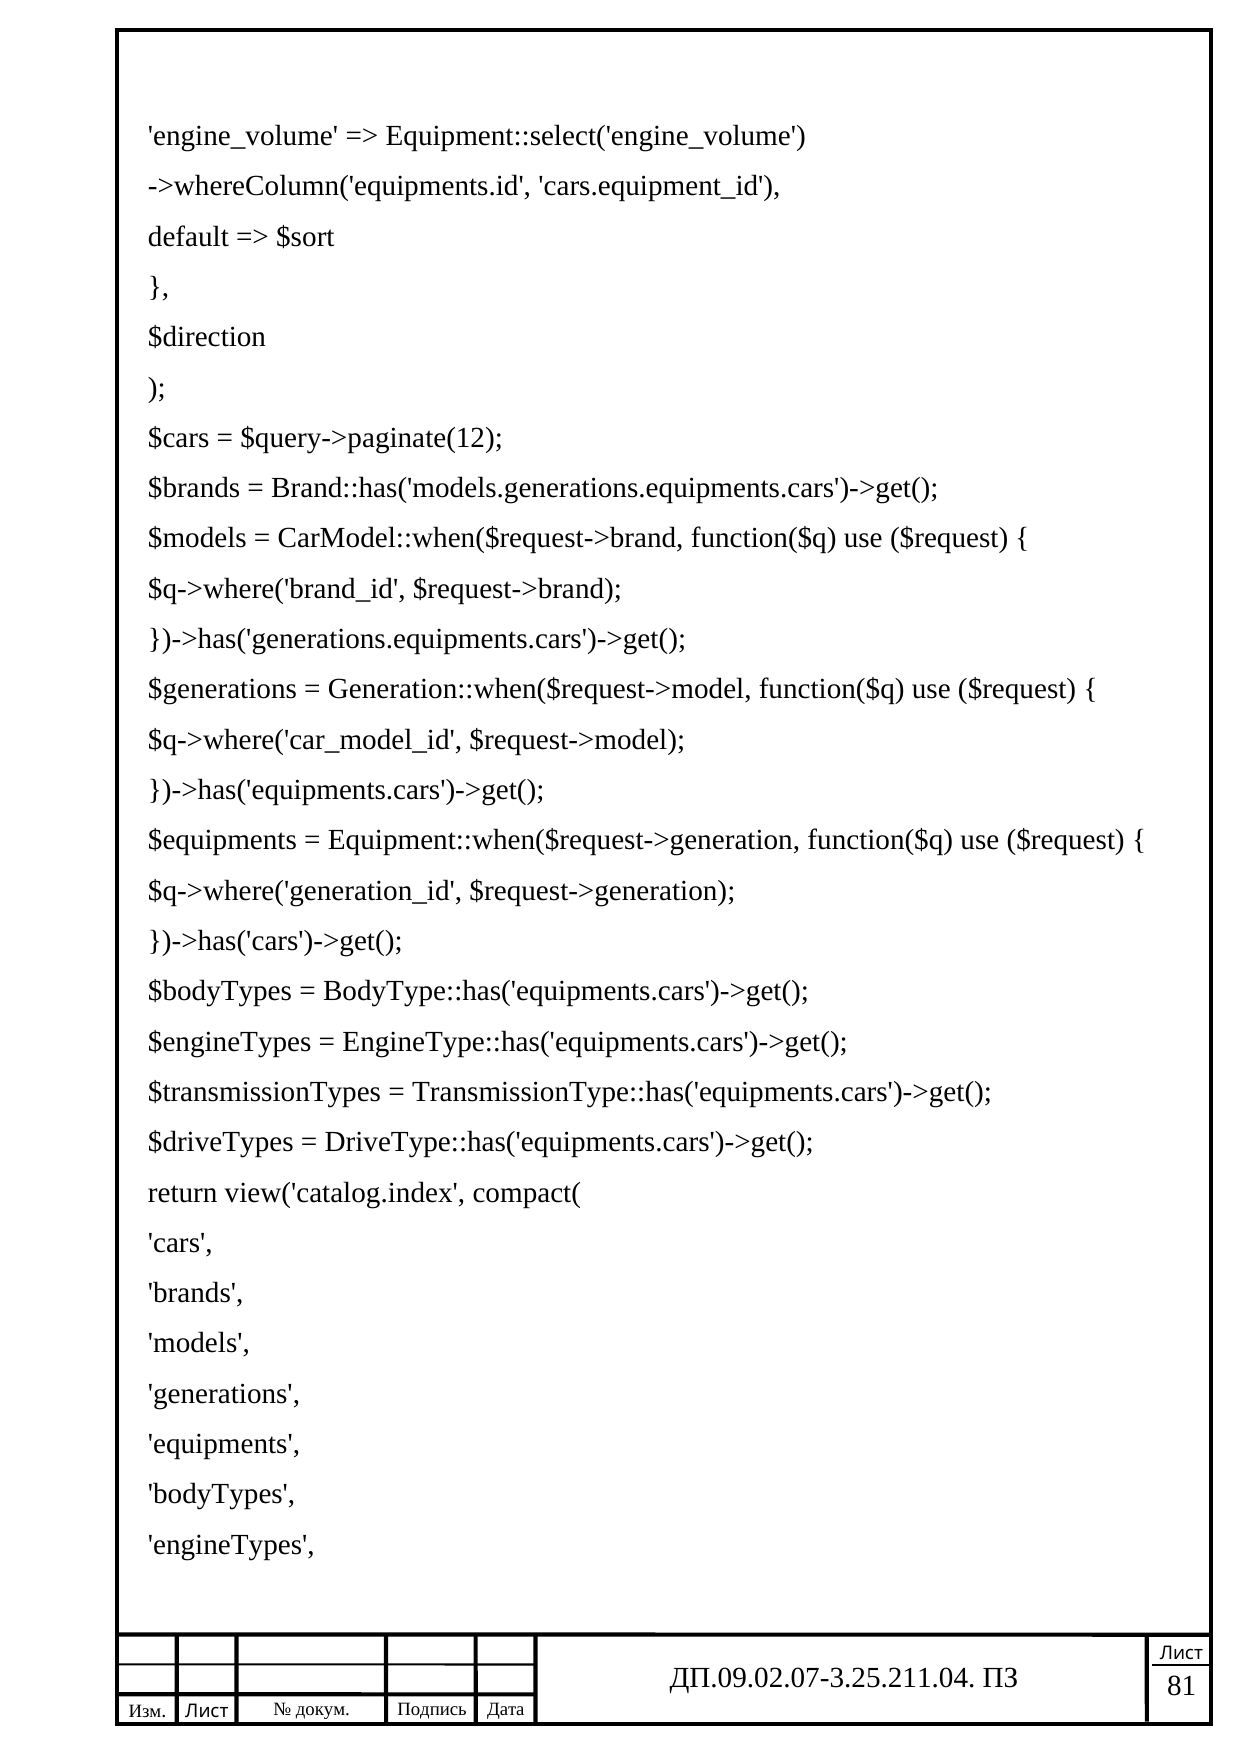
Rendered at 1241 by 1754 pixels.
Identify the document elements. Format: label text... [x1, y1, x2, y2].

text $transmissionTypes = TransmissionType::has('equipments.cars')->get(); [148, 1074, 1152, 1108]
text }, [148, 269, 1152, 303]
text $direction [148, 319, 1152, 353]
text 'engine_volume' => Equipment::select('engine_volume') [148, 118, 1152, 152]
text $cars = $query->paginate(12); [148, 420, 1152, 453]
text 'bodyTypes', [148, 1477, 1152, 1510]
text ); [148, 370, 1152, 403]
text 'models', [148, 1326, 1152, 1359]
text 'cars', [148, 1225, 1152, 1258]
text $bodyTypes = BodyType::has('equipments.cars')->get(); [148, 973, 1152, 1007]
text 'brands', [148, 1275, 1152, 1309]
text $q->where('brand_id', $request->brand); [148, 571, 1152, 604]
text 'engineTypes', [148, 1527, 1152, 1560]
text $engineTypes = EngineType::has('equipments.cars')->get(); [148, 1024, 1152, 1057]
text $models = CarModel::when($request->brand, function($q) use ($request) { [148, 521, 1152, 554]
text $q->where('generation_id', $request->generation); [148, 873, 1152, 906]
text ->whereColumn('equipments.id', 'cars.equipment_id'), [148, 168, 1152, 202]
text })->has('cars')->get(); [148, 923, 1152, 957]
text default => $sort [148, 219, 1152, 252]
text $driveTypes = DriveType::has('equipments.cars')->get(); [148, 1124, 1152, 1158]
text 'generations', [148, 1376, 1152, 1409]
text 'equipments', [148, 1426, 1152, 1460]
text $generations = Generation::when($request->model, function($q) use ($request) { [148, 672, 1152, 705]
text })->has('equipments.cars')->get(); [148, 772, 1152, 806]
text $brands = Brand::has('models.generations.equipments.cars')->get(); [148, 470, 1152, 504]
text $q->where('car_model_id', $request->model); [148, 722, 1152, 755]
text return view('catalog.index', compact( [148, 1175, 1152, 1208]
text $equipments = Equipment::when($request->generation, function($q) use ($request) { [148, 822, 1152, 856]
text })->has('generations.equipments.cars')->get(); [148, 621, 1152, 655]
